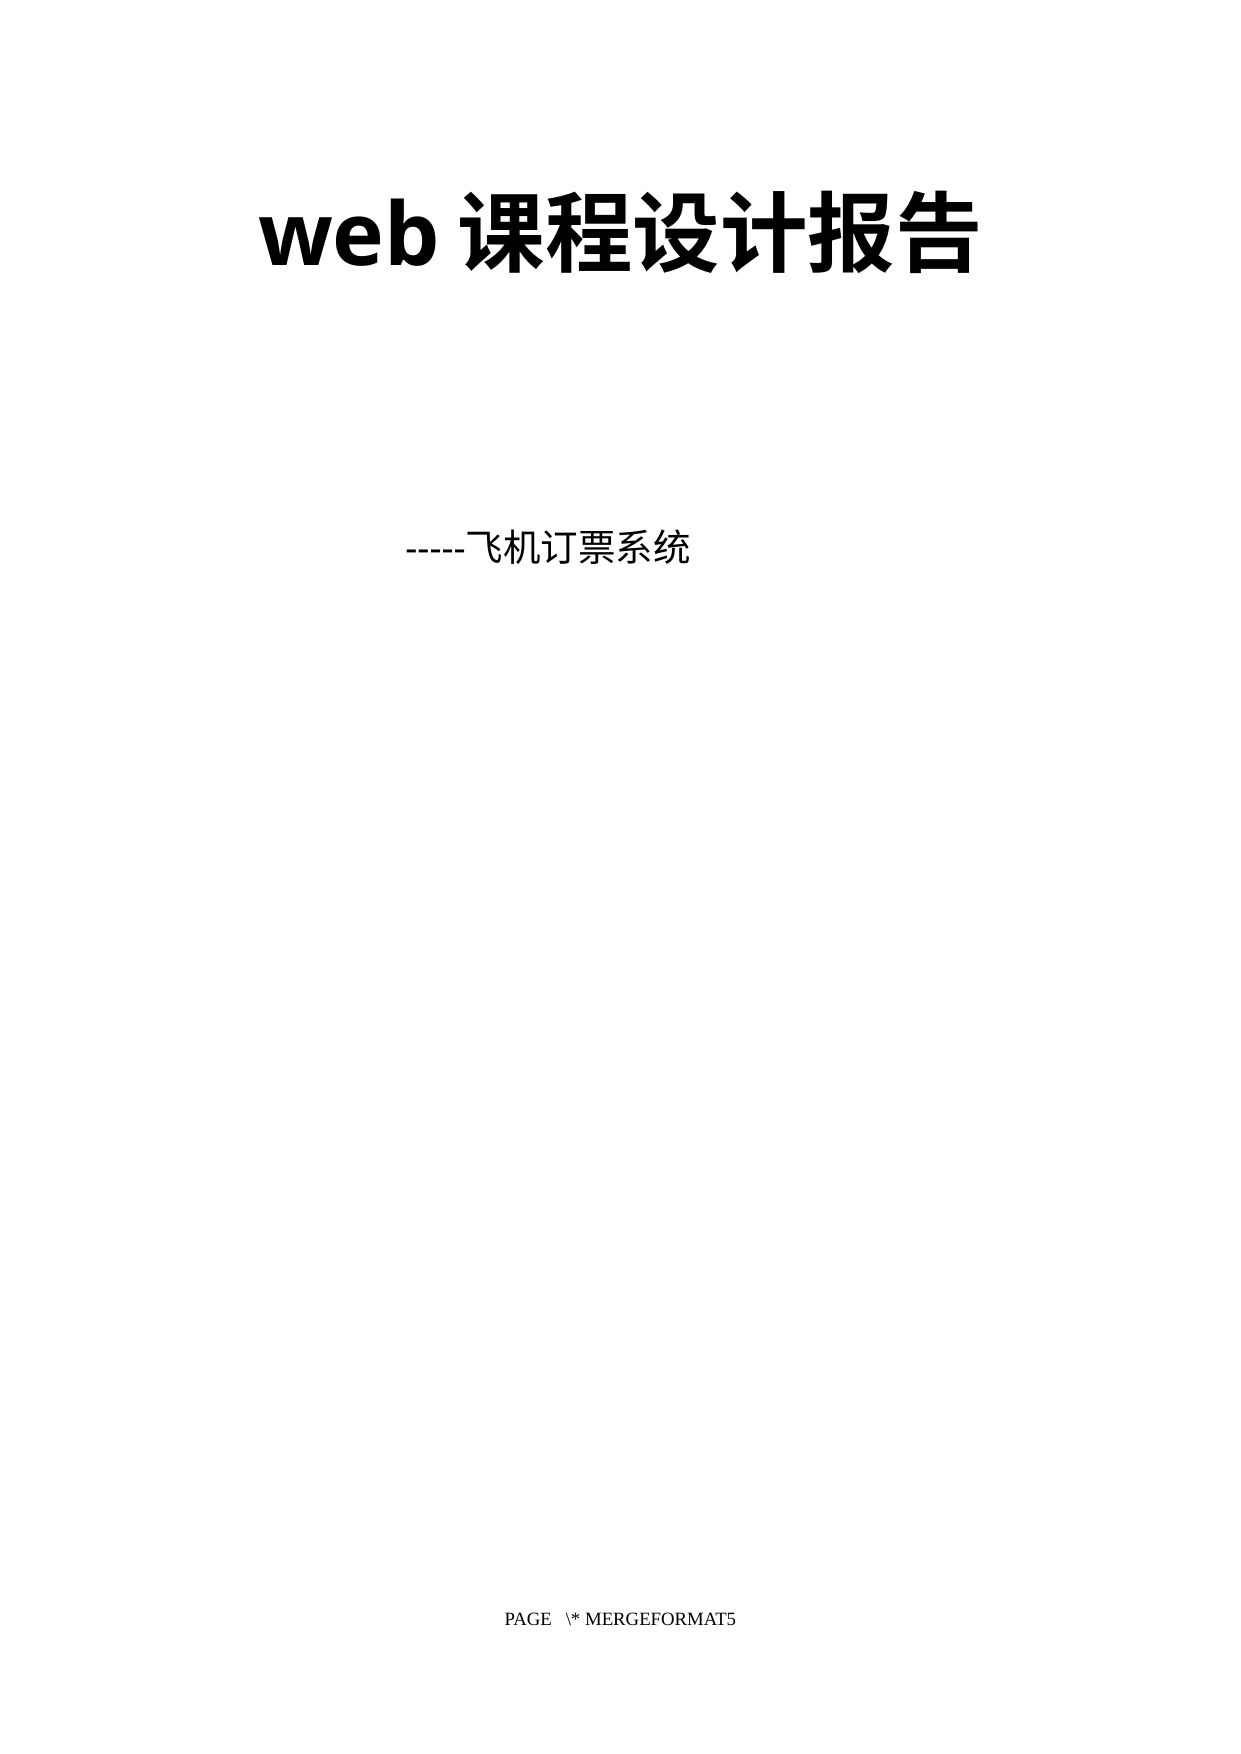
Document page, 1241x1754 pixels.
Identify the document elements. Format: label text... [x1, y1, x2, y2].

text -----飞机订票系统 [187, 513, 1053, 578]
text web课程设计报告 [187, 162, 1053, 292]
